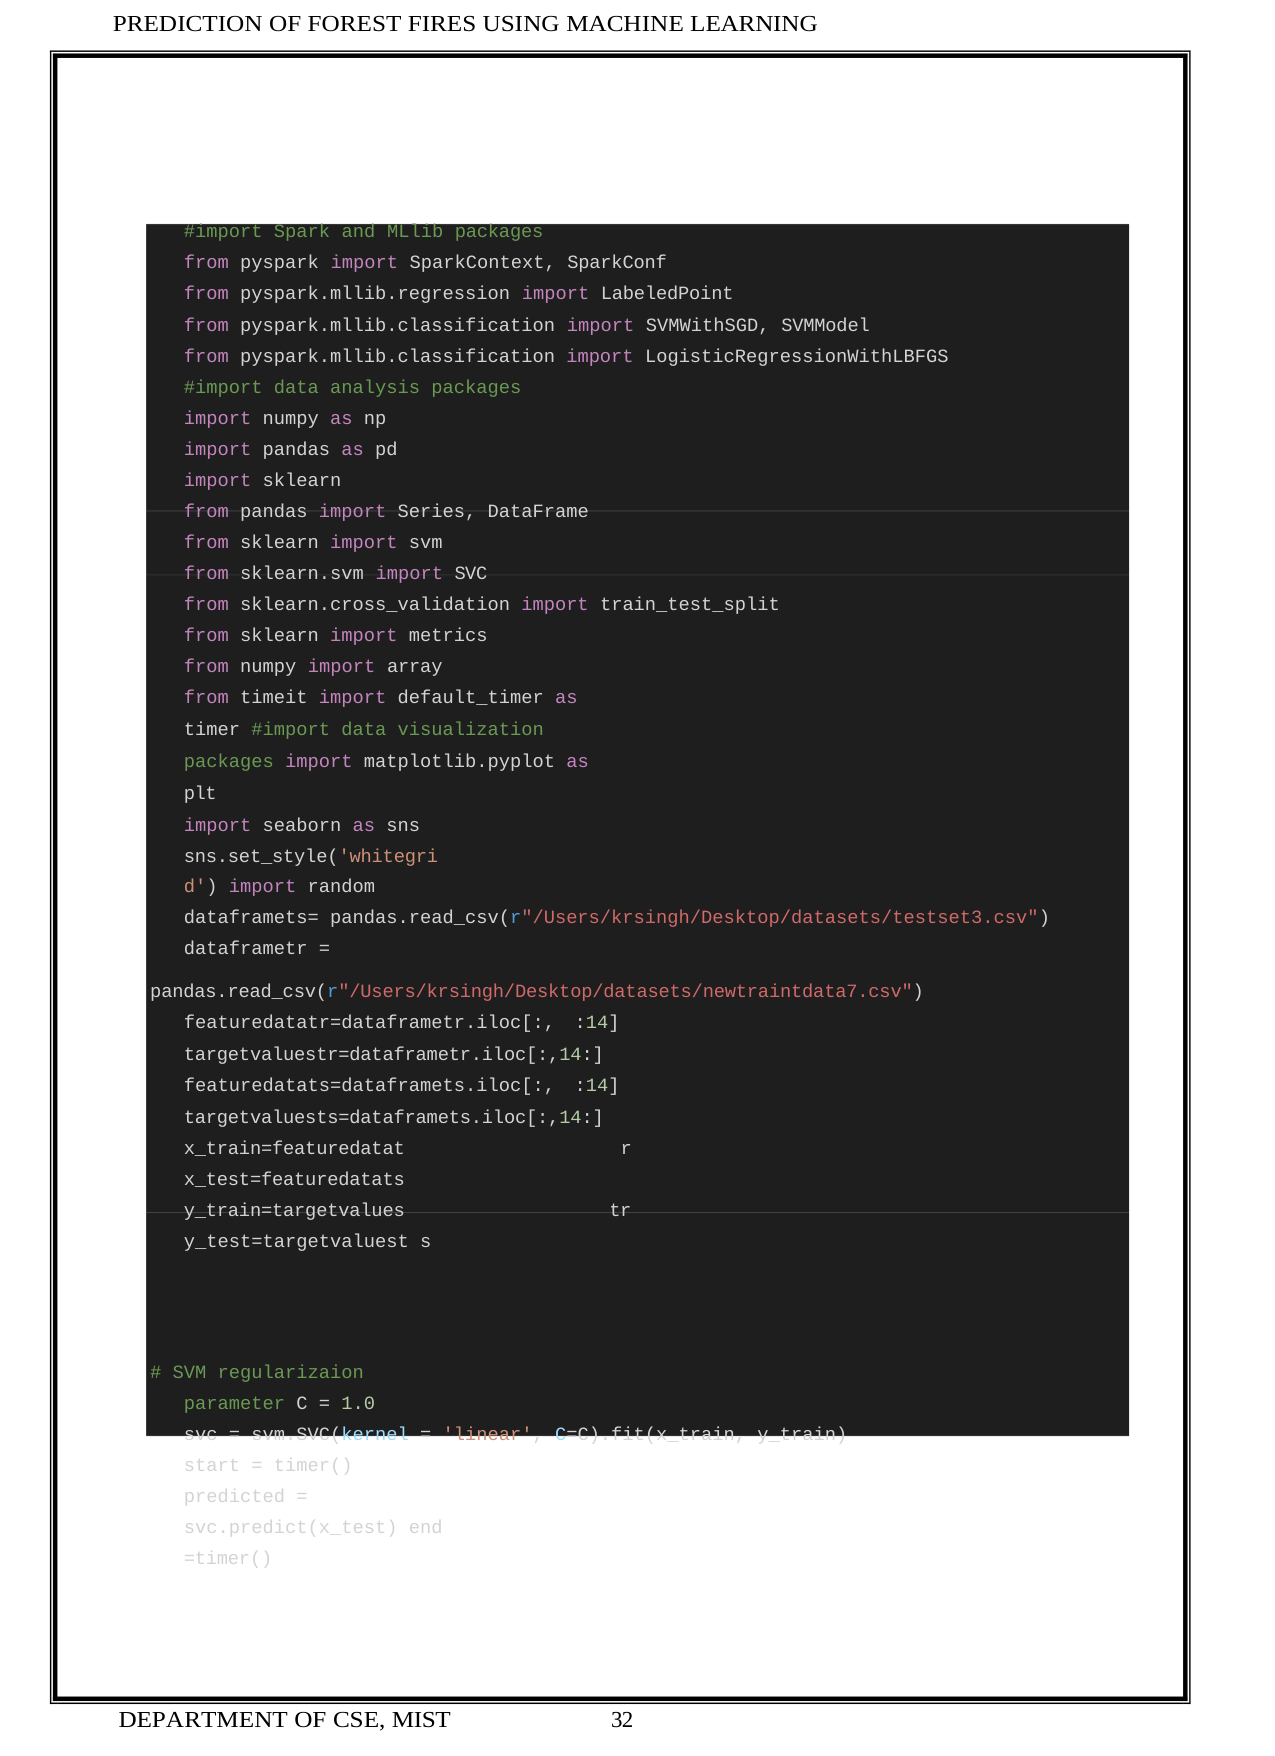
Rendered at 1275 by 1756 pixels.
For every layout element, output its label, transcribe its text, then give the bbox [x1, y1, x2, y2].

picture [39, 39, 1201, 1715]
text from sklearn.cross_validation import train_test_split from sklearn import metrics [183, 595, 791, 647]
text predicted = svc.predict(x_test) end [183, 1487, 490, 1539]
text dataframets= pandas.read_csv(r"/Users/krsingh/Desktop/datasets/testset3.csv") dataframetr = [183, 908, 1129, 960]
text from timeit import default_timer as timer #import data visualization packages import matplotlib.pyplot as plt [183, 688, 619, 805]
text x_train=featuredatat r x_test=featuredatats y_train=targetvalues tr y_test=targetvaluest s [183, 1139, 632, 1253]
text from pyspark.mllib.classification import SVMWithSGD, SVMModel [183, 315, 1237, 337]
text from pyspark.mllib.regression import LabeledPoint [183, 284, 1237, 305]
text from sklearn.svm import SVC [183, 563, 1237, 585]
text import seaborn as sns sns.set_style('whitegri d') import random [183, 815, 452, 898]
text #import Spark and MLlib packages [183, 222, 1237, 243]
text from pyspark import SparkContext, SparkConf [183, 253, 1237, 274]
text import numpy as np import pandas as pd import sklearn [183, 409, 452, 492]
text svc = svm.SVC(kernel = 'linear', C=C).fit(x_train, y_train) start = timer() [183, 1425, 879, 1477]
text from pandas import Series, DataFrame from sklearn import svm [183, 502, 619, 554]
text # SVM regularizaion parameter C = 1.0 [150, 1363, 452, 1415]
text from pyspark.mllib.classification import LogisticRegressionWithLBFGS #import data analysis packages [183, 347, 972, 399]
text =timer() [183, 1549, 1237, 1570]
text from numpy import array [183, 657, 1237, 678]
text pandas.read_csv(r"/Users/krsingh/Desktop/datasets/newtraintdata7.csv") featuredatatr=dataframetr.iloc[:, :14] targetvaluestr=dataframetr.iloc[:,14:] featuredatats=dataframets.iloc[:, :14] targetvaluests=dataframets.iloc[:,14:] [150, 982, 972, 1129]
